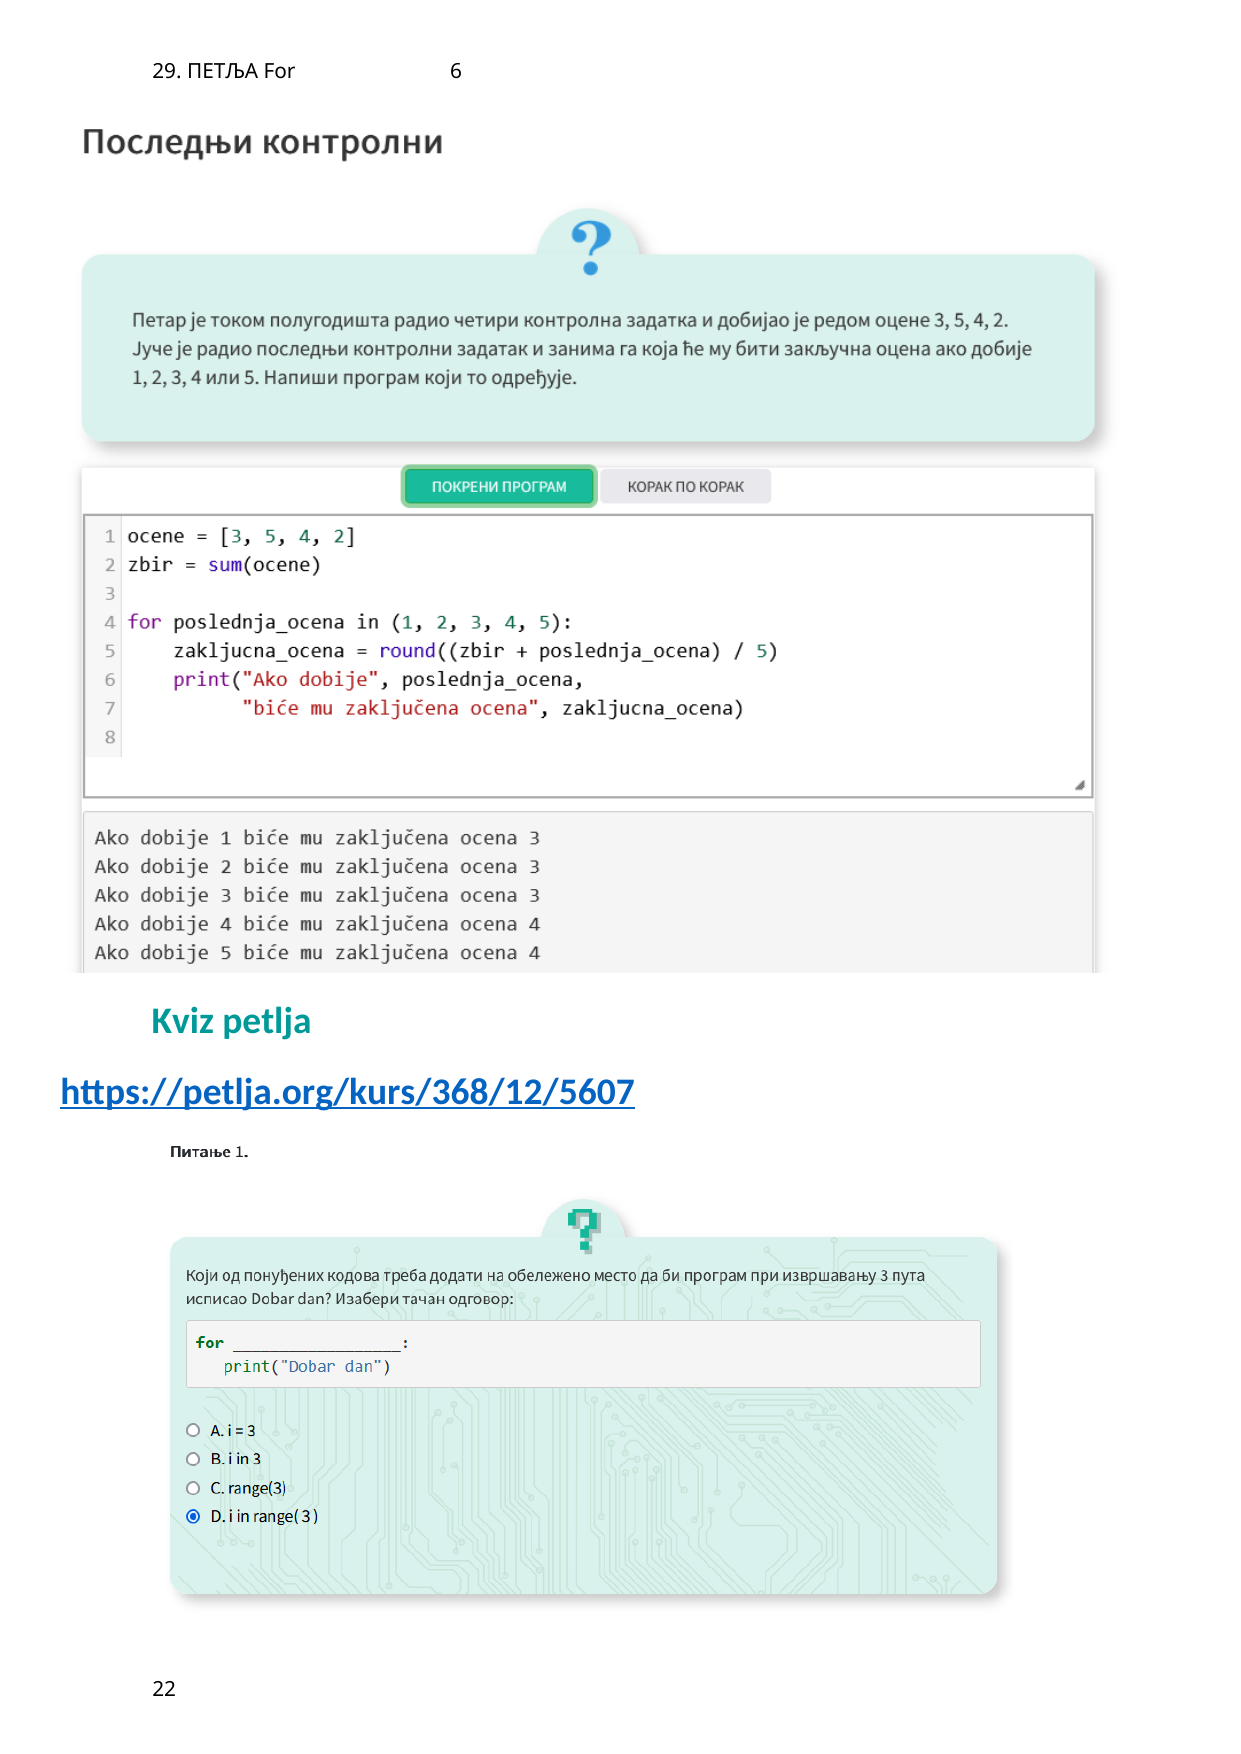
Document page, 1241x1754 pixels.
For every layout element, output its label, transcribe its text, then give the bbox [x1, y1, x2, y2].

subtitle https://petlja.org/kurs/368/12/5607 [60, 1068, 1165, 1114]
picture [152, 1138, 1014, 1627]
subtitle Kviz petlja [75, 997, 1165, 1043]
picture [60, 112, 1151, 973]
